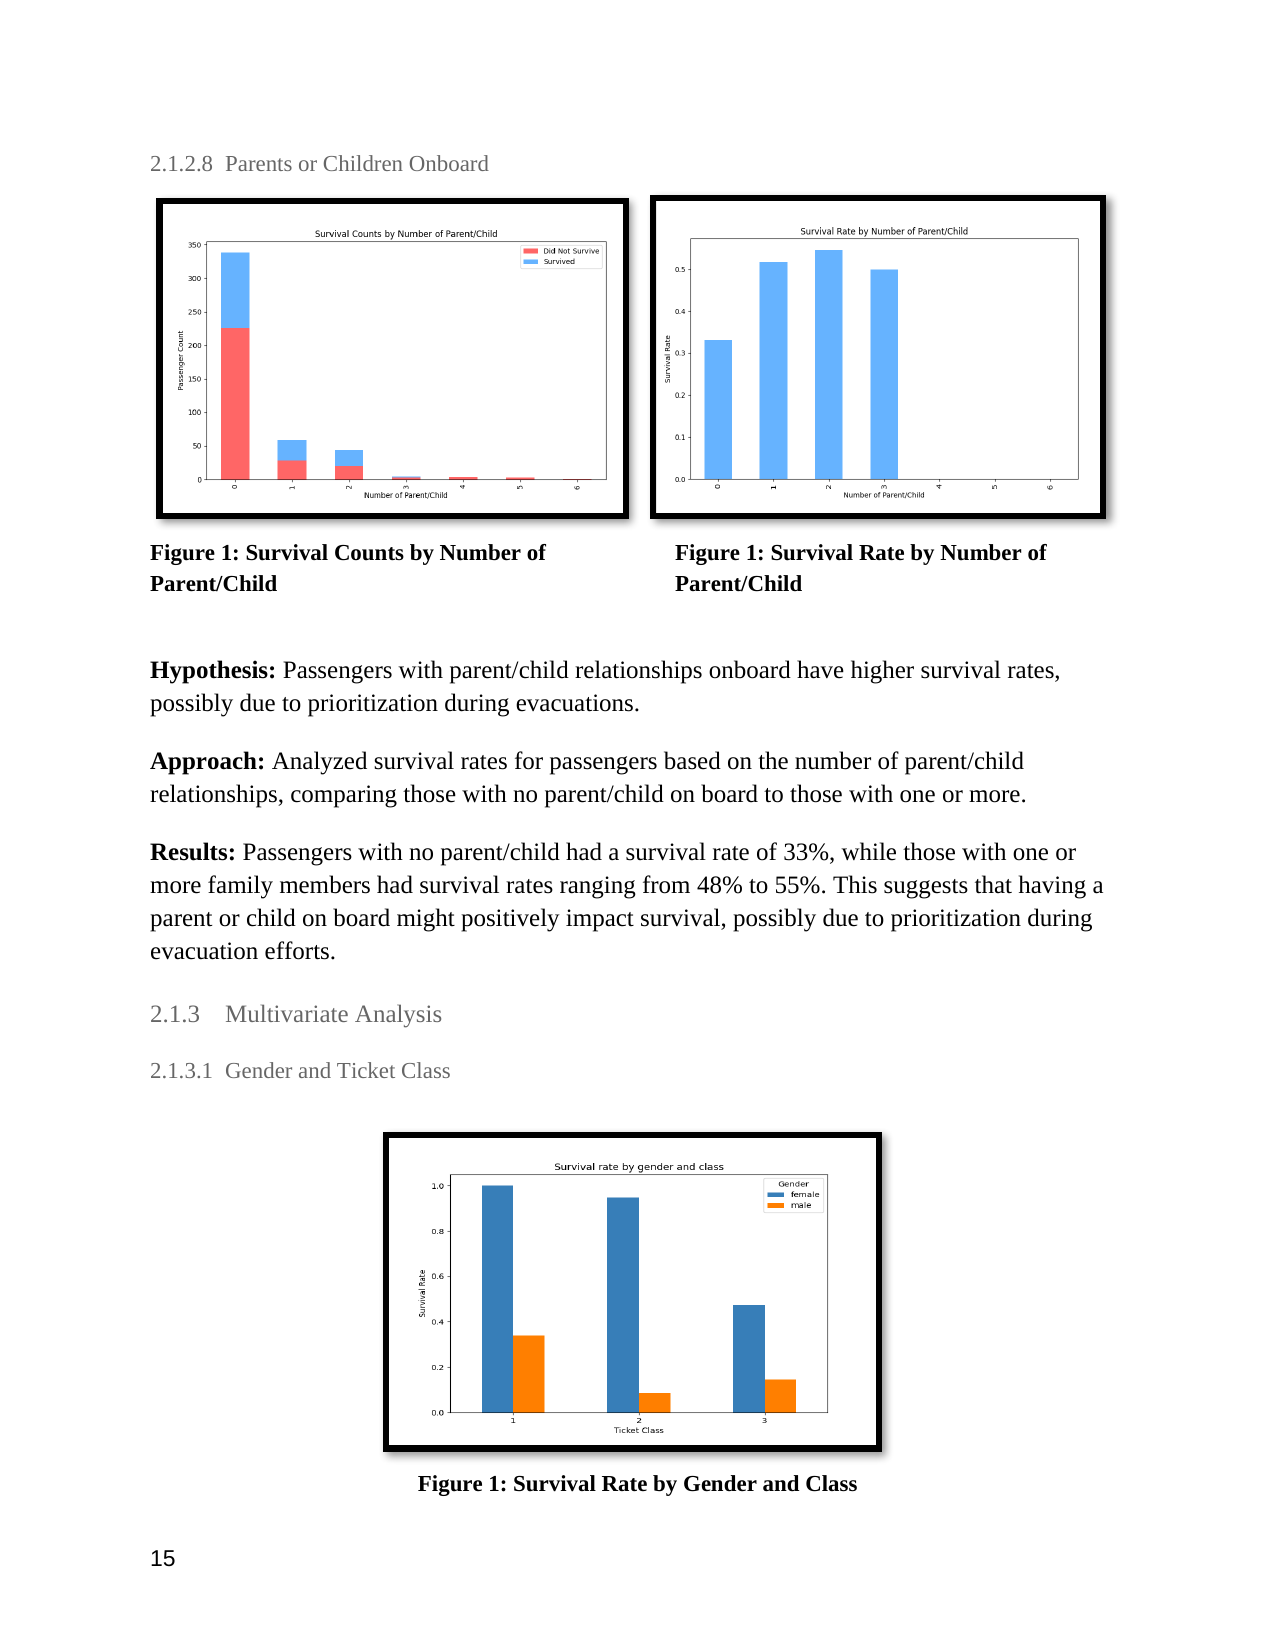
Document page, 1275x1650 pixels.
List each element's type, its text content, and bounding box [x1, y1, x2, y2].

subtitle 2.1.3 Multivariate Analysis [150, 999, 1125, 1027]
text Hypothesis: Passengers with parent/child relationships onboard have higher survival rates, possibly due to prioritization during evacuations. [150, 655, 1125, 717]
text Results: Passengers with no parent/child had a survival rate of 33%, while those with one or more family members had survival rates ranging from 48% to 55%. This suggests that having a parent or child on board might positively impact survival, possibly due to prioritization during evacuation efforts. [150, 837, 1125, 965]
text Figure 1: Survival Counts by Number of Figure 1: Survival Rate by Number of Parent/Child Parent/Child [150, 539, 1125, 596]
picture [389, 1138, 876, 1445]
subtitle 2.1.3.1 Gender and Ticket Class [150, 1057, 1125, 1083]
text Approach: Analyzed survival rates for passengers based on the number of parent/child relationships, comparing those with no parent/child on board to those with one or more. [150, 746, 1125, 808]
picture [656, 201, 1100, 513]
subtitle 2.1.2.8 Parents or Children Onboard [150, 150, 1125, 176]
picture [163, 204, 623, 513]
text Figure 1: Survival Rate by Gender and Class [150, 1470, 1125, 1496]
